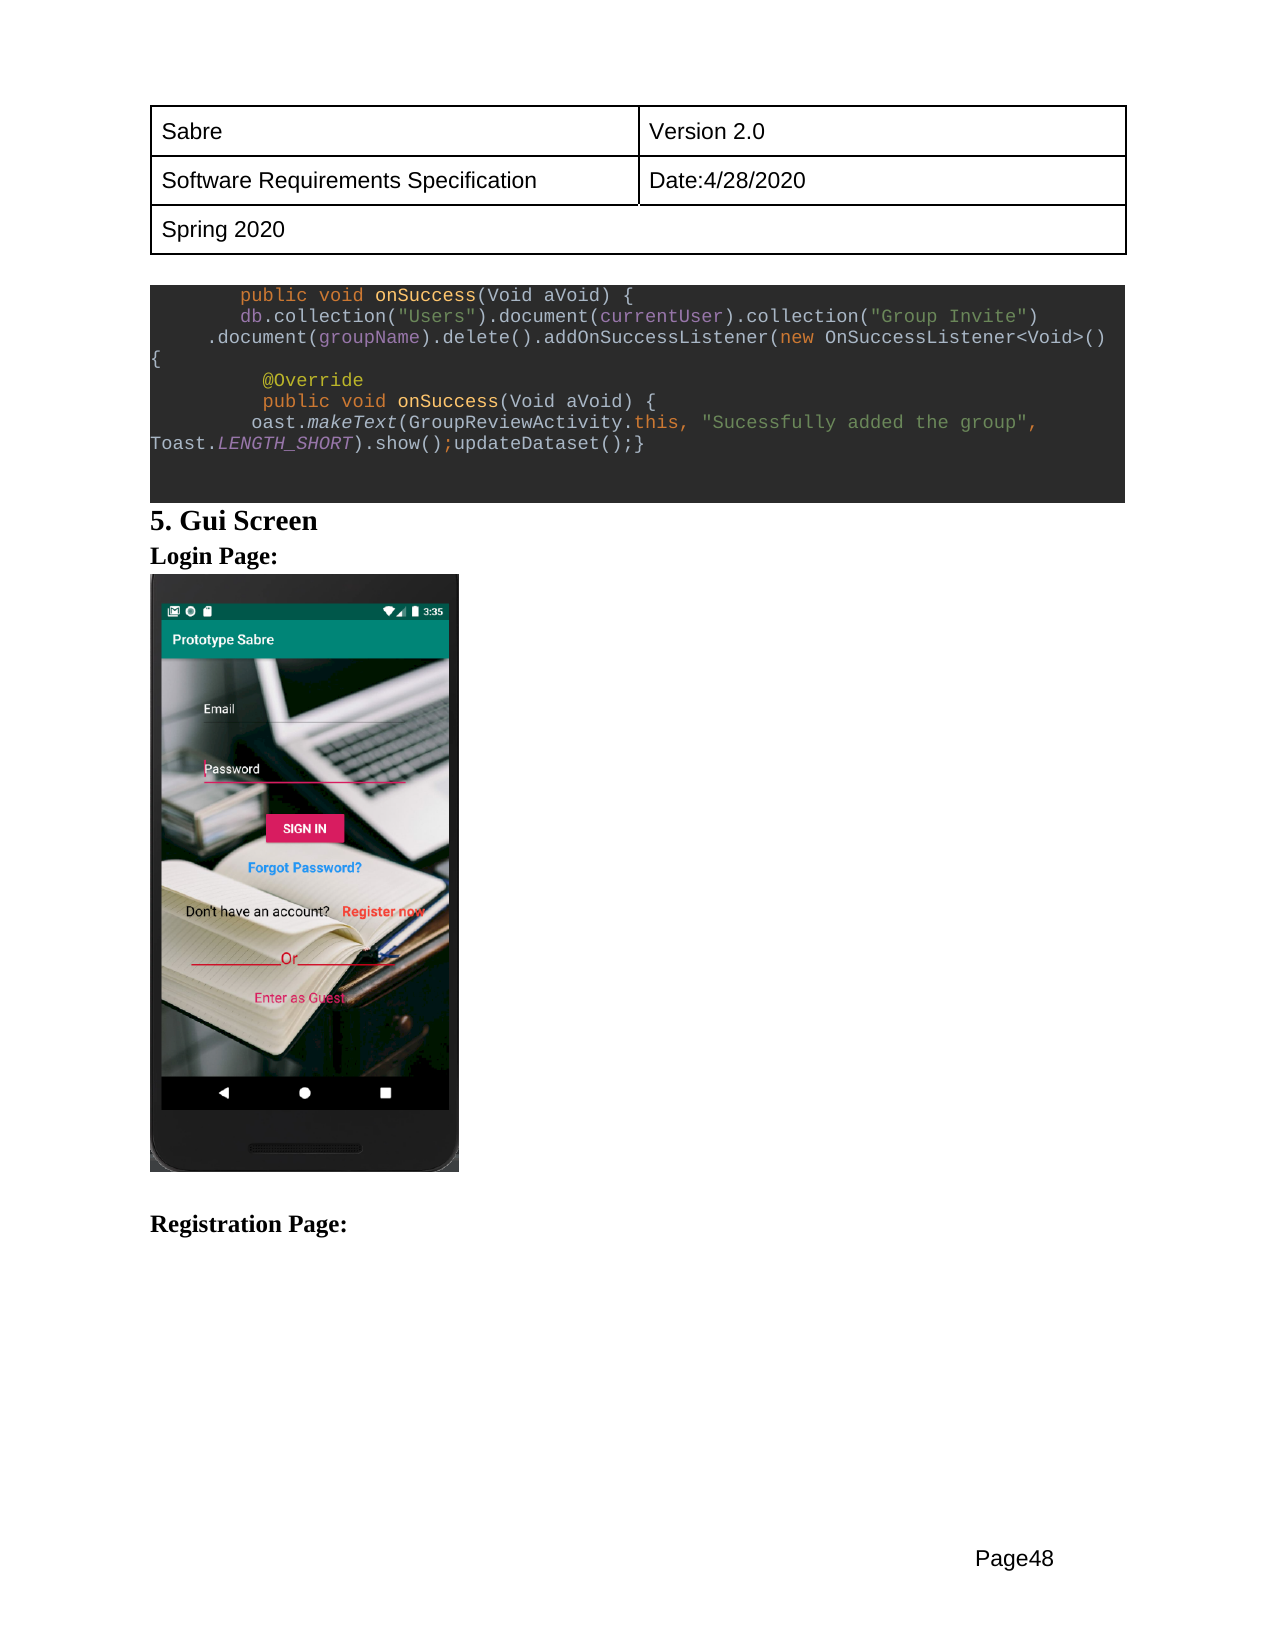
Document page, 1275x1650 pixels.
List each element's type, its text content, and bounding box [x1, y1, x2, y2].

text 5. Gui Screen [150, 503, 1125, 536]
picture [150, 574, 459, 1172]
text Login Page: [150, 541, 1125, 570]
text Registration Page: [150, 1209, 1125, 1238]
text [150, 285, 1125, 482]
